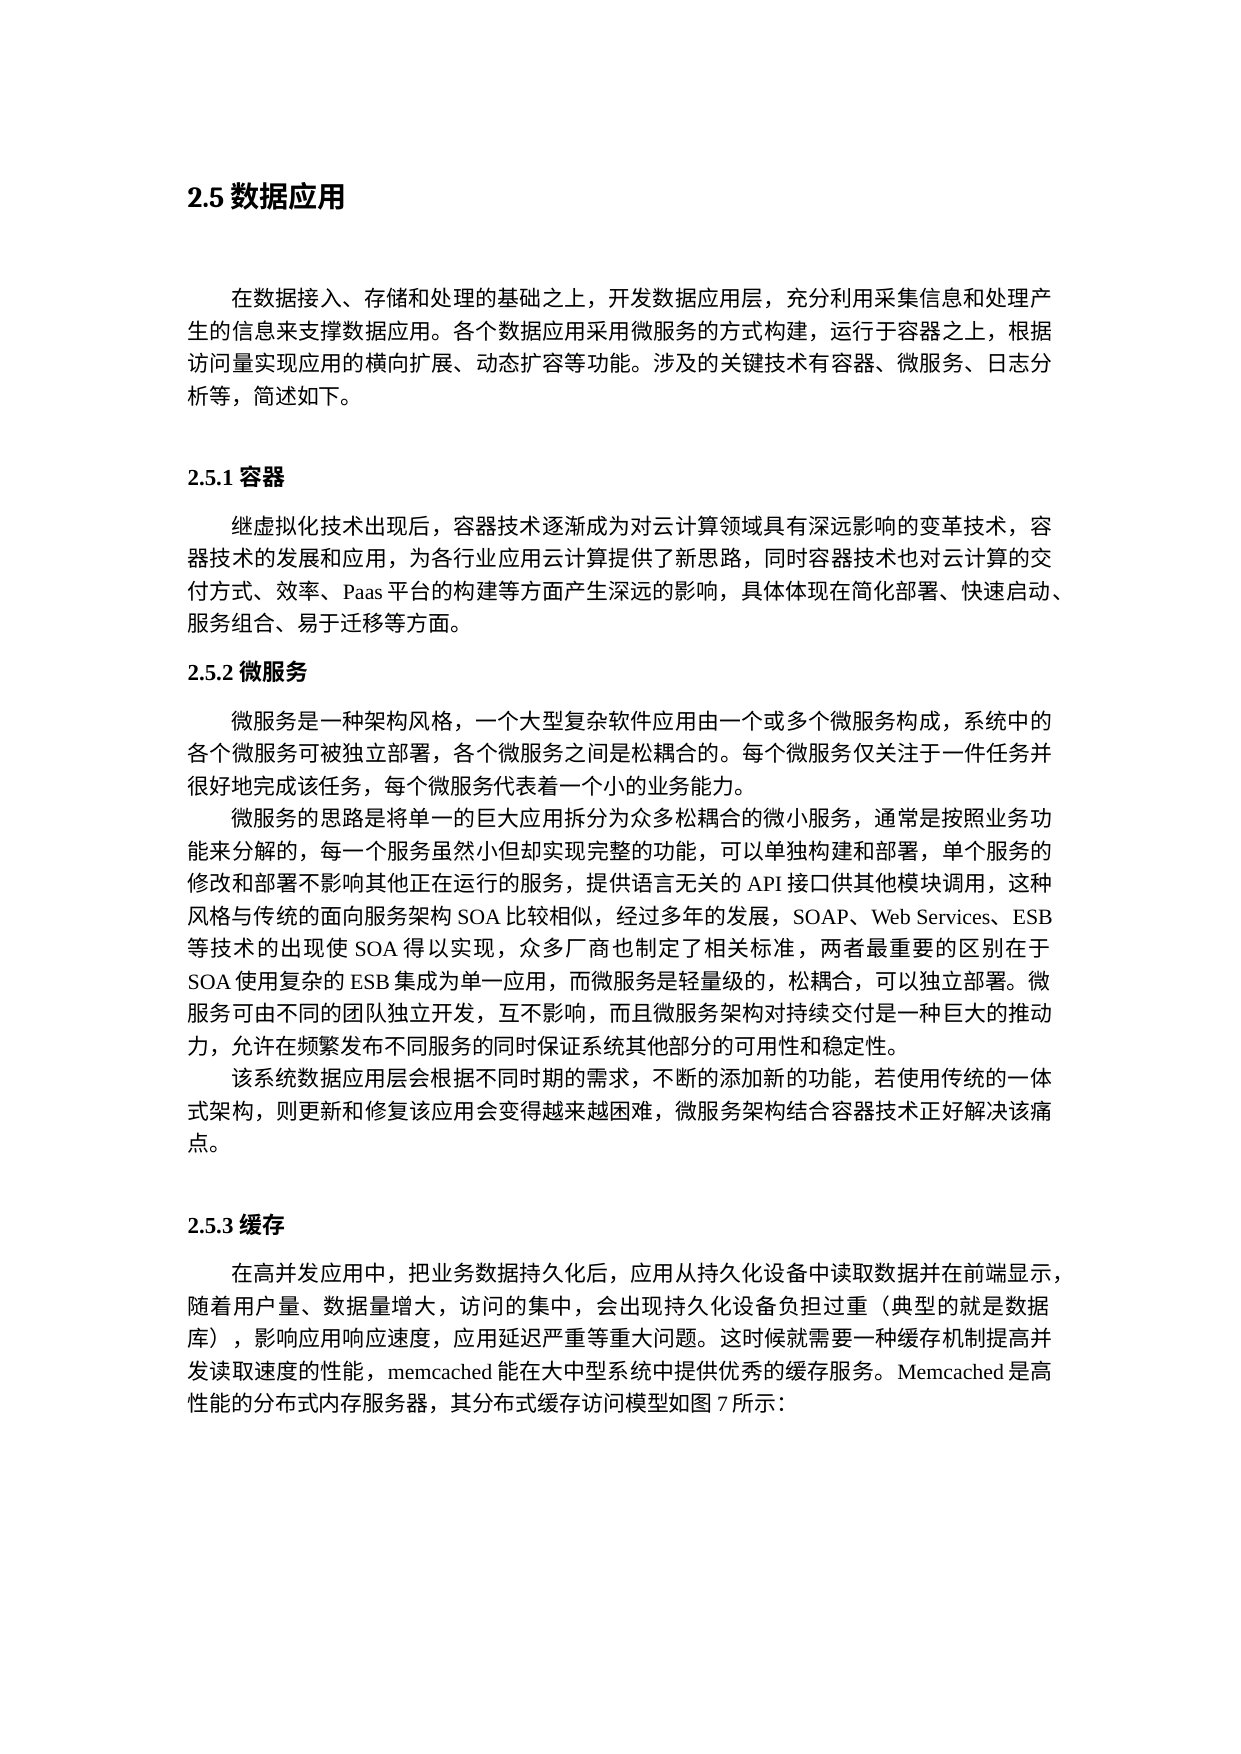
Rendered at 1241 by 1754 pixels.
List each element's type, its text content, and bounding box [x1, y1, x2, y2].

text 2.5.2 微服务 [187, 638, 1053, 703]
text 继虚拟化技术出现后，容器技术逐渐成为对云计算领域具有深远影响的变革技术，容器技术的发展和应用，为各行业应用云计算提供了新思路，同时容器技术也对云计算的交付方式、效率、Paas平台的构建等方面产生深远的影响，具体体现在简化部署、快速启动、服务组合、易于迁移等方面。 [187, 508, 1053, 638]
text 该系统数据应用层会根据不同时期的需求，不断的添加新的功能，若使用传统的一体式架构，则更新和修复该应用会变得越来越困难，微服务架构结合容器技术正好解决该痛点。 [187, 1061, 1053, 1158]
text 2.5.1 容器 [187, 443, 1053, 508]
subtitle 2.5数据应用 [187, 162, 1053, 227]
text 在数据接入、存储和处理的基础之上，开发数据应用层，充分利用采集信息和处理产生的信息来支撑数据应用。各个数据应用采用微服务的方式构建，运行于容器之上，根据访问量实现应用的横向扩展、动态扩容等功能。涉及的关键技术有容器、微服务、日志分析等，简述如下。 [187, 281, 1053, 411]
text 微服务的思路是将单一的巨大应用拆分为众多松耦合的微小服务，通常是按照业务功能来分解的，每一个服务虽然小但却实现完整的功能，可以单独构建和部署，单个服务的修改和部署不影响其他正在运行的服务，提供语言无关的API接口供其他模块调用，这种风格与传统的面向服务架构SOA比较相似，经过多年的发展，SOAP、Web Services、ESB等技术的出现使SOA得以实现，众多厂商也制定了相关标准，两者最重要的区别在于SOA使用复杂的ESB集成为单一应用，而微服务是轻量级的，松耦合，可以独立部署。微服务可由不同的团队独立开发，互不影响，而且微服务架构对持续交付是一种巨大的推动力，允许在频繁发布不同服务的同时保证系统其他部分的可用性和稳定性。 [187, 801, 1053, 1061]
text 在高并发应用中，把业务数据持久化后，应用从持久化设备中读取数据并在前端显示，随着用户量、数据量增大，访问的集中，会出现持久化设备负担过重（典型的就是数据库），影响应用响应速度，应用延迟严重等重大问题。这时候就需要一种缓存机制提高并发读取速度的性能，memcached能在大中型系统中提供优秀的缓存服务。Memcached是高性能的分布式内存服务器，其分布式缓存访问模型如图7所示： [187, 1256, 1053, 1418]
text 微服务是一种架构风格，一个大型复杂软件应用由一个或多个微服务构成，系统中的各个微服务可被独立部署，各个微服务之间是松耦合的。每个微服务仅关注于一件任务并很好地完成该任务，每个微服务代表着一个小的业务能力。 [187, 703, 1053, 801]
text 2.5.3 缓存 [187, 1191, 1053, 1256]
